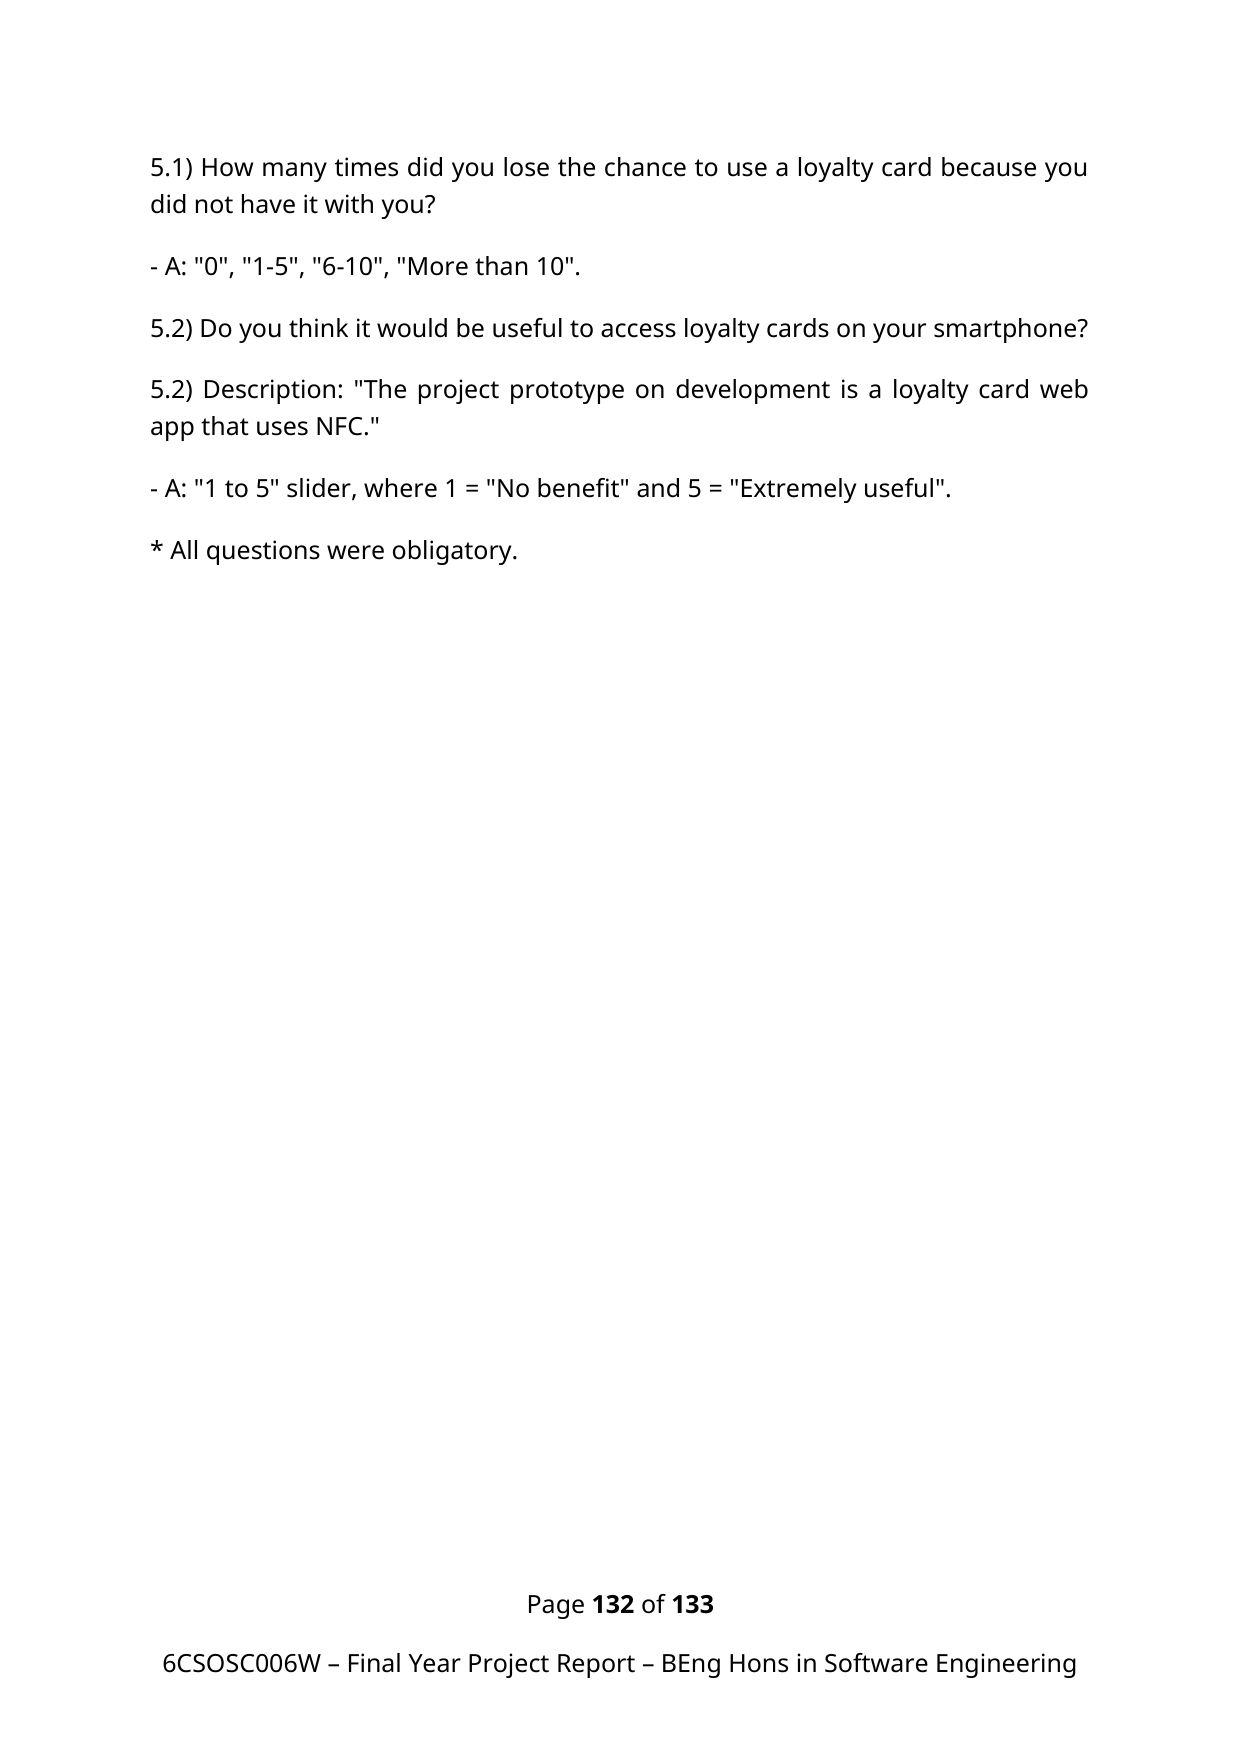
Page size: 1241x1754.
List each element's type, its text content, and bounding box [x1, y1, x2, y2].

text - A: "1 to 5" slider, where 1 = "No benefit" and 5 = "Extremely useful". [150, 471, 1090, 505]
text 5.1) How many times did you lose the chance to use a loyalty card because you did not have it with you? [150, 150, 1090, 221]
text 5.2) Description: "The project prototype on development is a loyalty card web app that uses NFC." [150, 372, 1090, 443]
text * All questions were obligatory. [150, 532, 1090, 566]
text 5.2) Do you think it would be useful to access loyalty cards on your smartphone? [150, 310, 1090, 344]
text - A: "0", "1-5", "6-10", "More than 10". [150, 248, 1090, 283]
